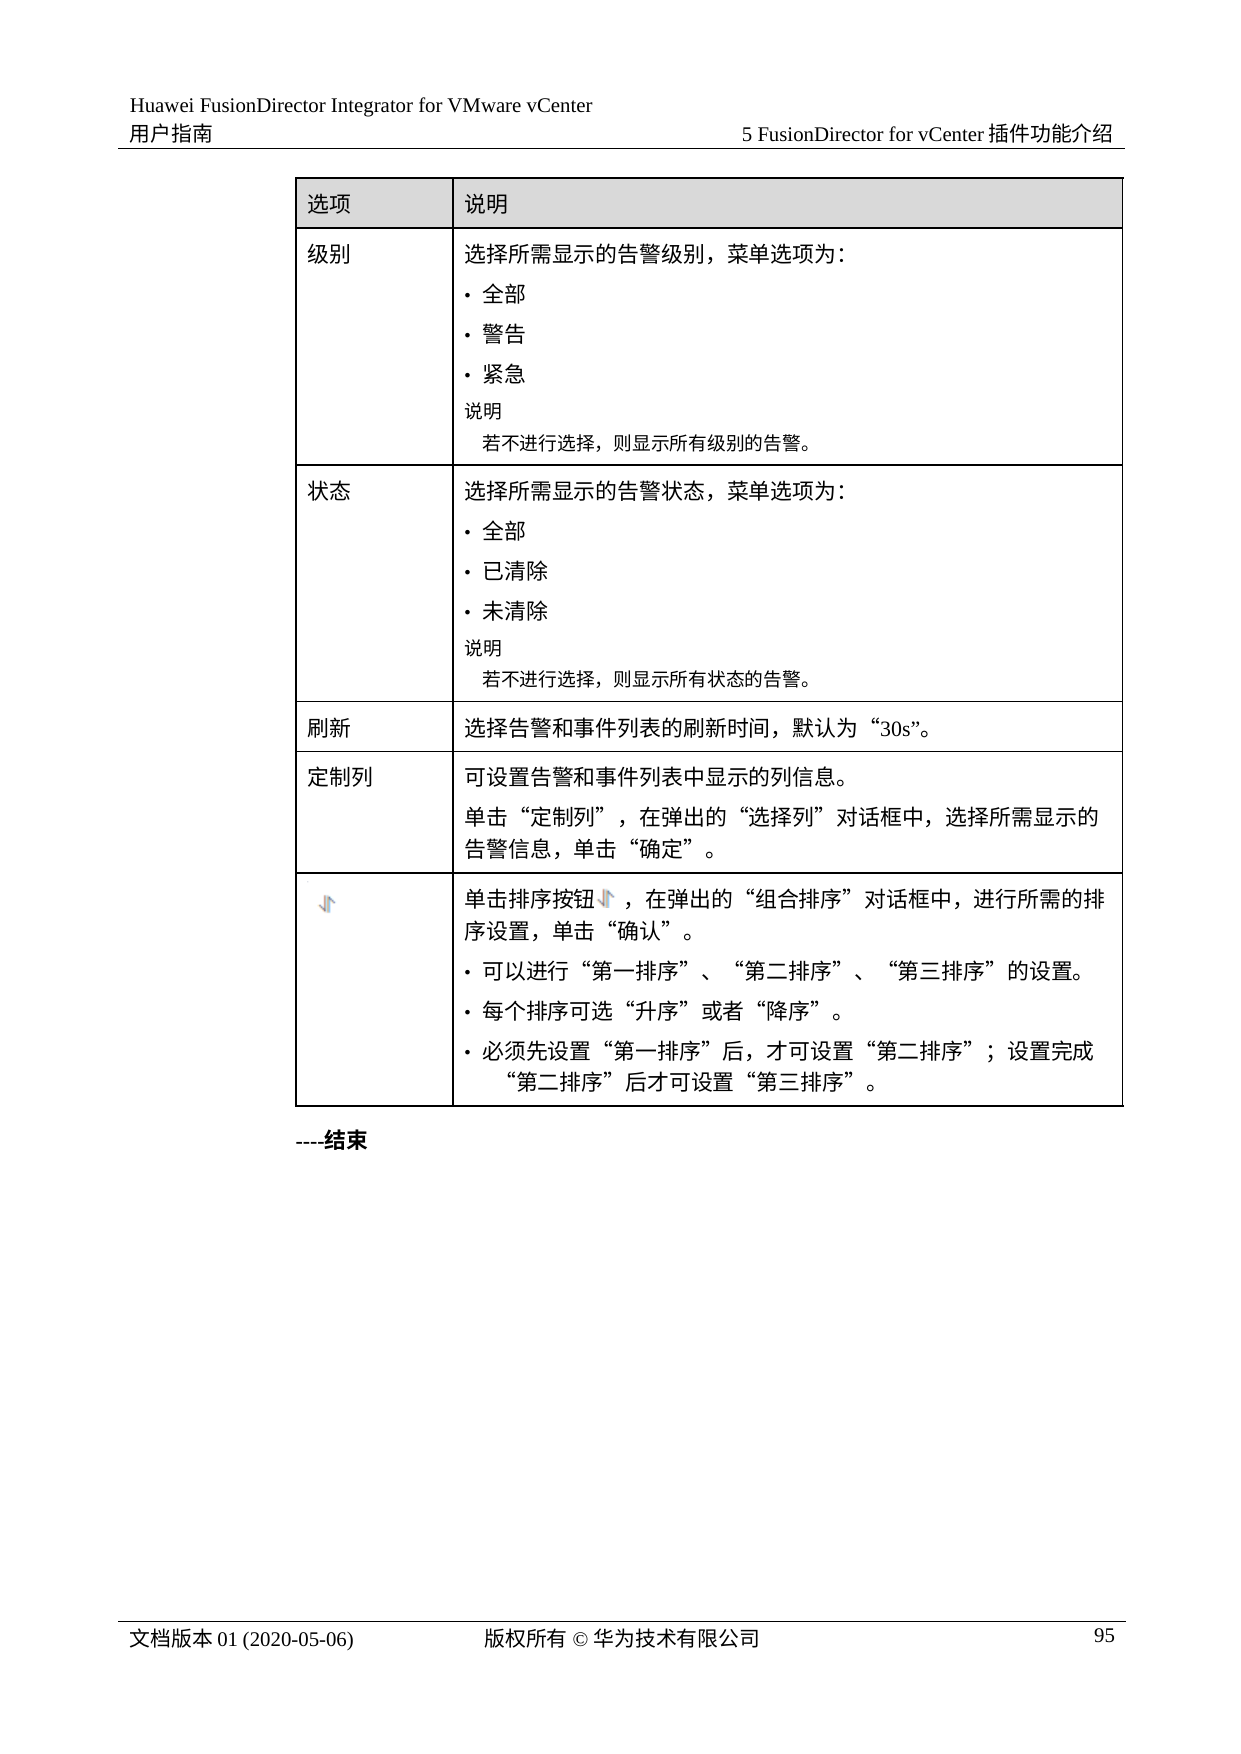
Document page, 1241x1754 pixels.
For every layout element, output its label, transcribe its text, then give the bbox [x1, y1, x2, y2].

table_cell 选择所需显示的告警级别，菜单选项为： 全部 警告 紧急 说明 若不进行选择，则显示所有级别的告警。 [454, 229, 1122, 464]
table_cell 可设置告警和事件列表中显示的列信息。 单击“定制列”，在弹出的“选择列”对话框中，选择所需显示的告警信息，单击“确定”。 [454, 752, 1122, 872]
table_header 选项 [297, 179, 452, 227]
text ----结束 [295, 1123, 1122, 1155]
picture [307, 881, 351, 926]
table_cell 选择告警和事件列表的刷新时间，默认为“30s”。 [454, 702, 1122, 751]
table_cell 状态 [297, 466, 452, 701]
table_cell [297, 874, 452, 1105]
table_cell 级别 [297, 229, 452, 464]
table_cell 定制列 [297, 752, 452, 872]
table_header 说明 [454, 179, 1122, 227]
picture [595, 886, 624, 908]
table_cell 刷新 [297, 702, 452, 751]
table_cell 选择所需显示的告警状态，菜单选项为： 全部 已清除 未清除 说明 若不进行选择，则显示所有状态的告警。 [454, 466, 1122, 701]
table_cell 单击排序按钮，在弹出的“组合排序”对话框中，进行所需的排序设置，单击“确认”。 可以进行“第一排序”、“第二排序”、“第三排序”的设置。 每个排序可选“升序”或者“降序”。 必须先设置“第一排序”后，才可设置“第二排序”；设置完成“第二排序”后才可设置“第三排序”。 [454, 874, 1122, 1105]
